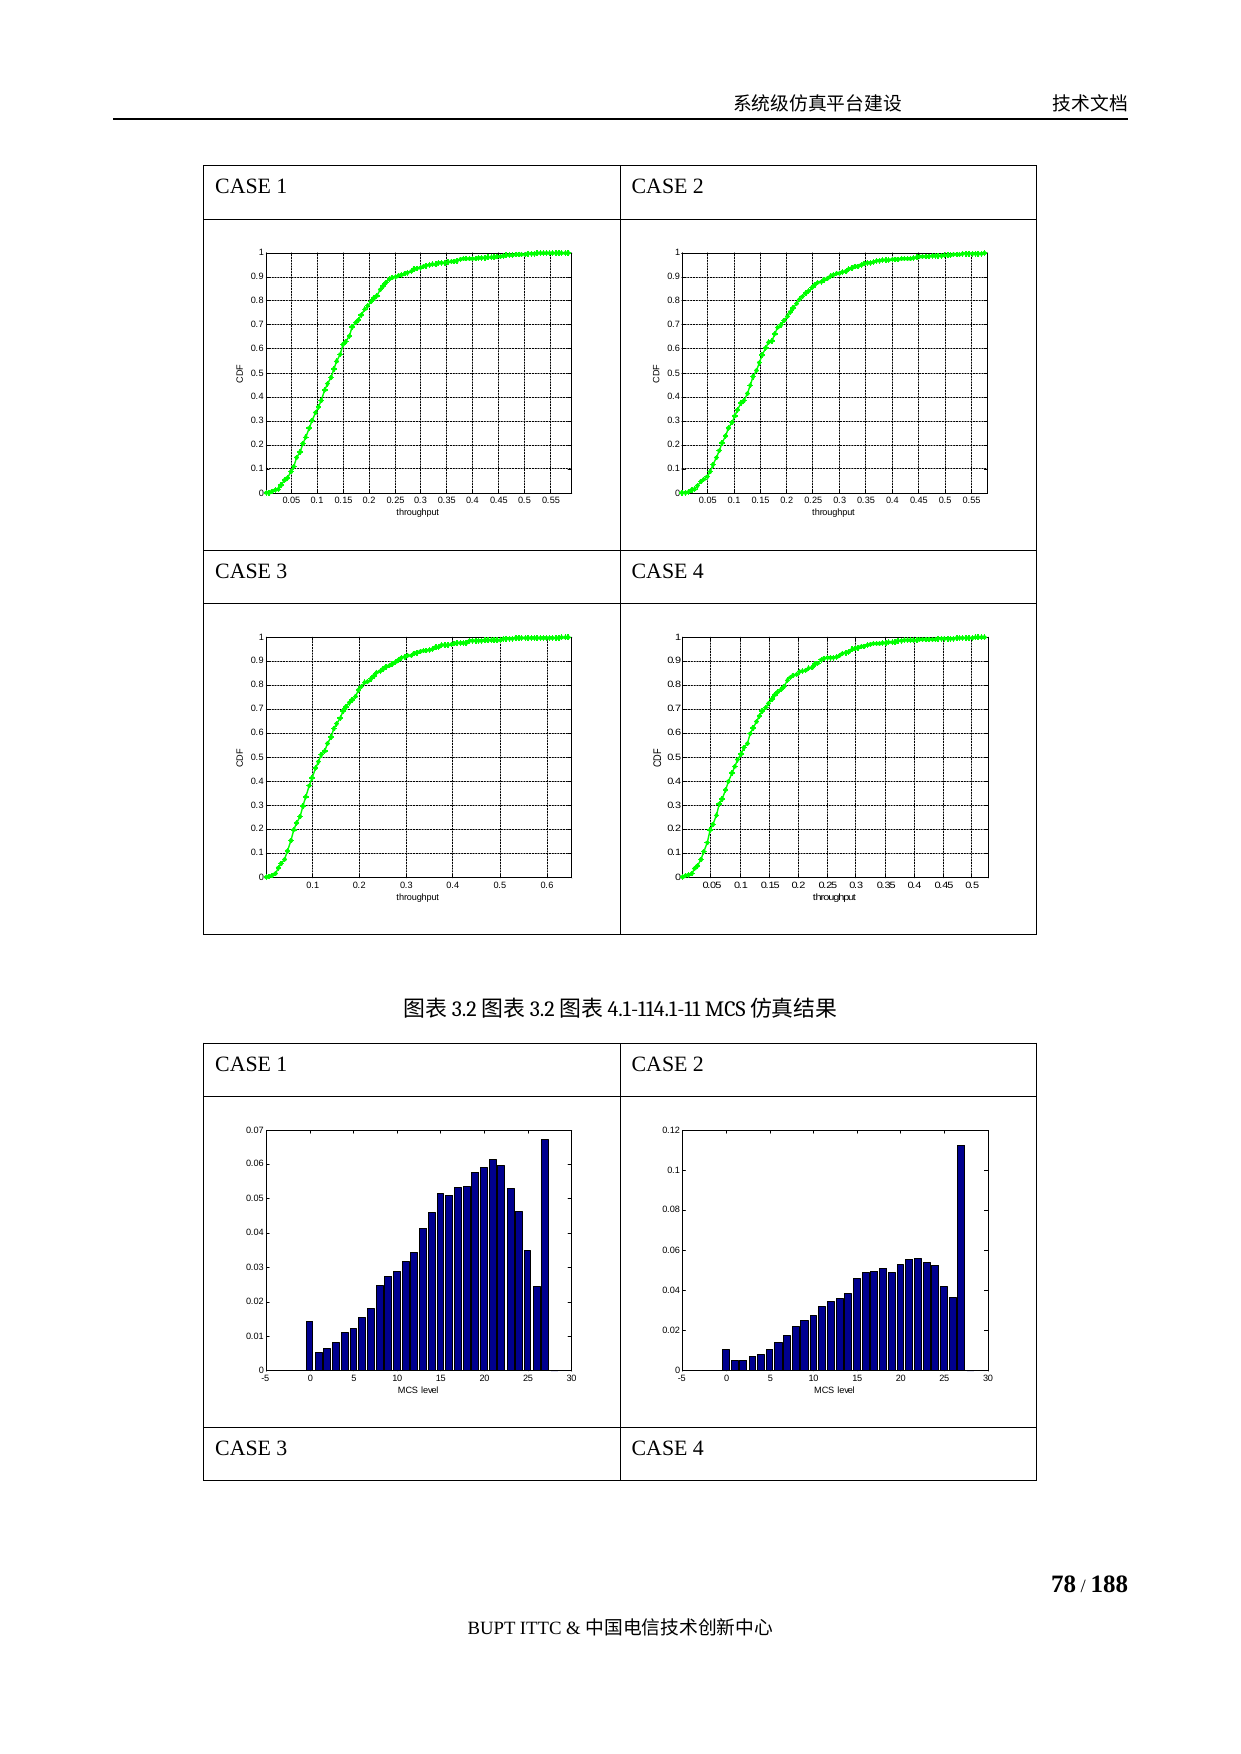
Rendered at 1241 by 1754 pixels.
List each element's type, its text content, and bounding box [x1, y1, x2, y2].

table_cell CASE 3 [204, 1428, 620, 1480]
table_cell CASE 3 [204, 551, 620, 603]
table_cell [204, 604, 620, 934]
table_header CASE 1 [204, 166, 620, 218]
table_cell [621, 1097, 1036, 1427]
table_cell [204, 1097, 620, 1427]
text 图表 3.2 3.2 4.1 MCS仿真结果 [112, 987, 1128, 1027]
table_cell [621, 220, 1036, 549]
table_header CASE 2 [621, 166, 1036, 218]
table_header CASE 1 [204, 1044, 620, 1096]
table_header CASE 2 [621, 1044, 1036, 1096]
table_cell [204, 220, 620, 549]
table_cell CASE 4 [621, 1428, 1036, 1480]
table_cell CASE 4 [621, 551, 1036, 603]
table_cell [621, 604, 1036, 934]
